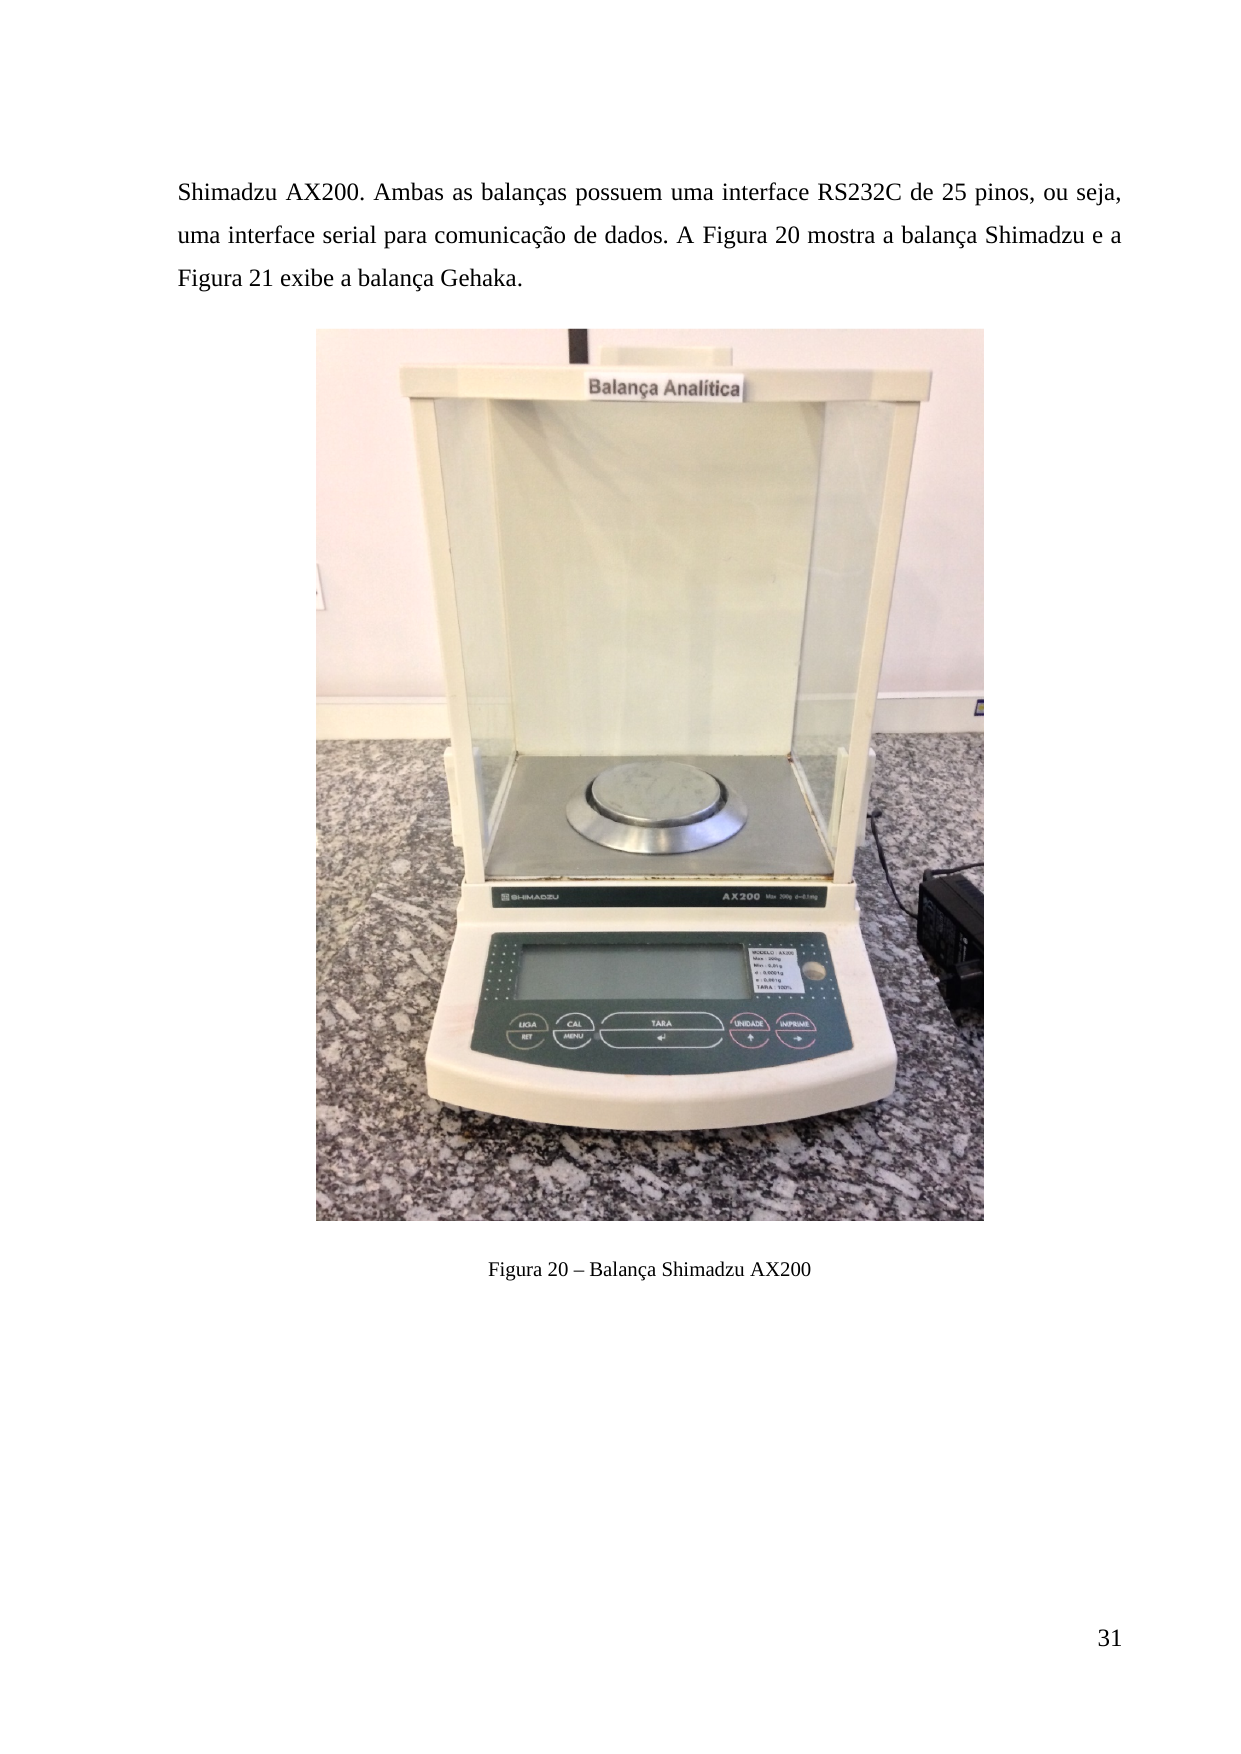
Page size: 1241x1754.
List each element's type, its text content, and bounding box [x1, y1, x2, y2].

picture [316, 330, 984, 1220]
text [177, 177, 1122, 292]
text Figura 20 – Balança Shimadzu AX200 [177, 1257, 1122, 1281]
